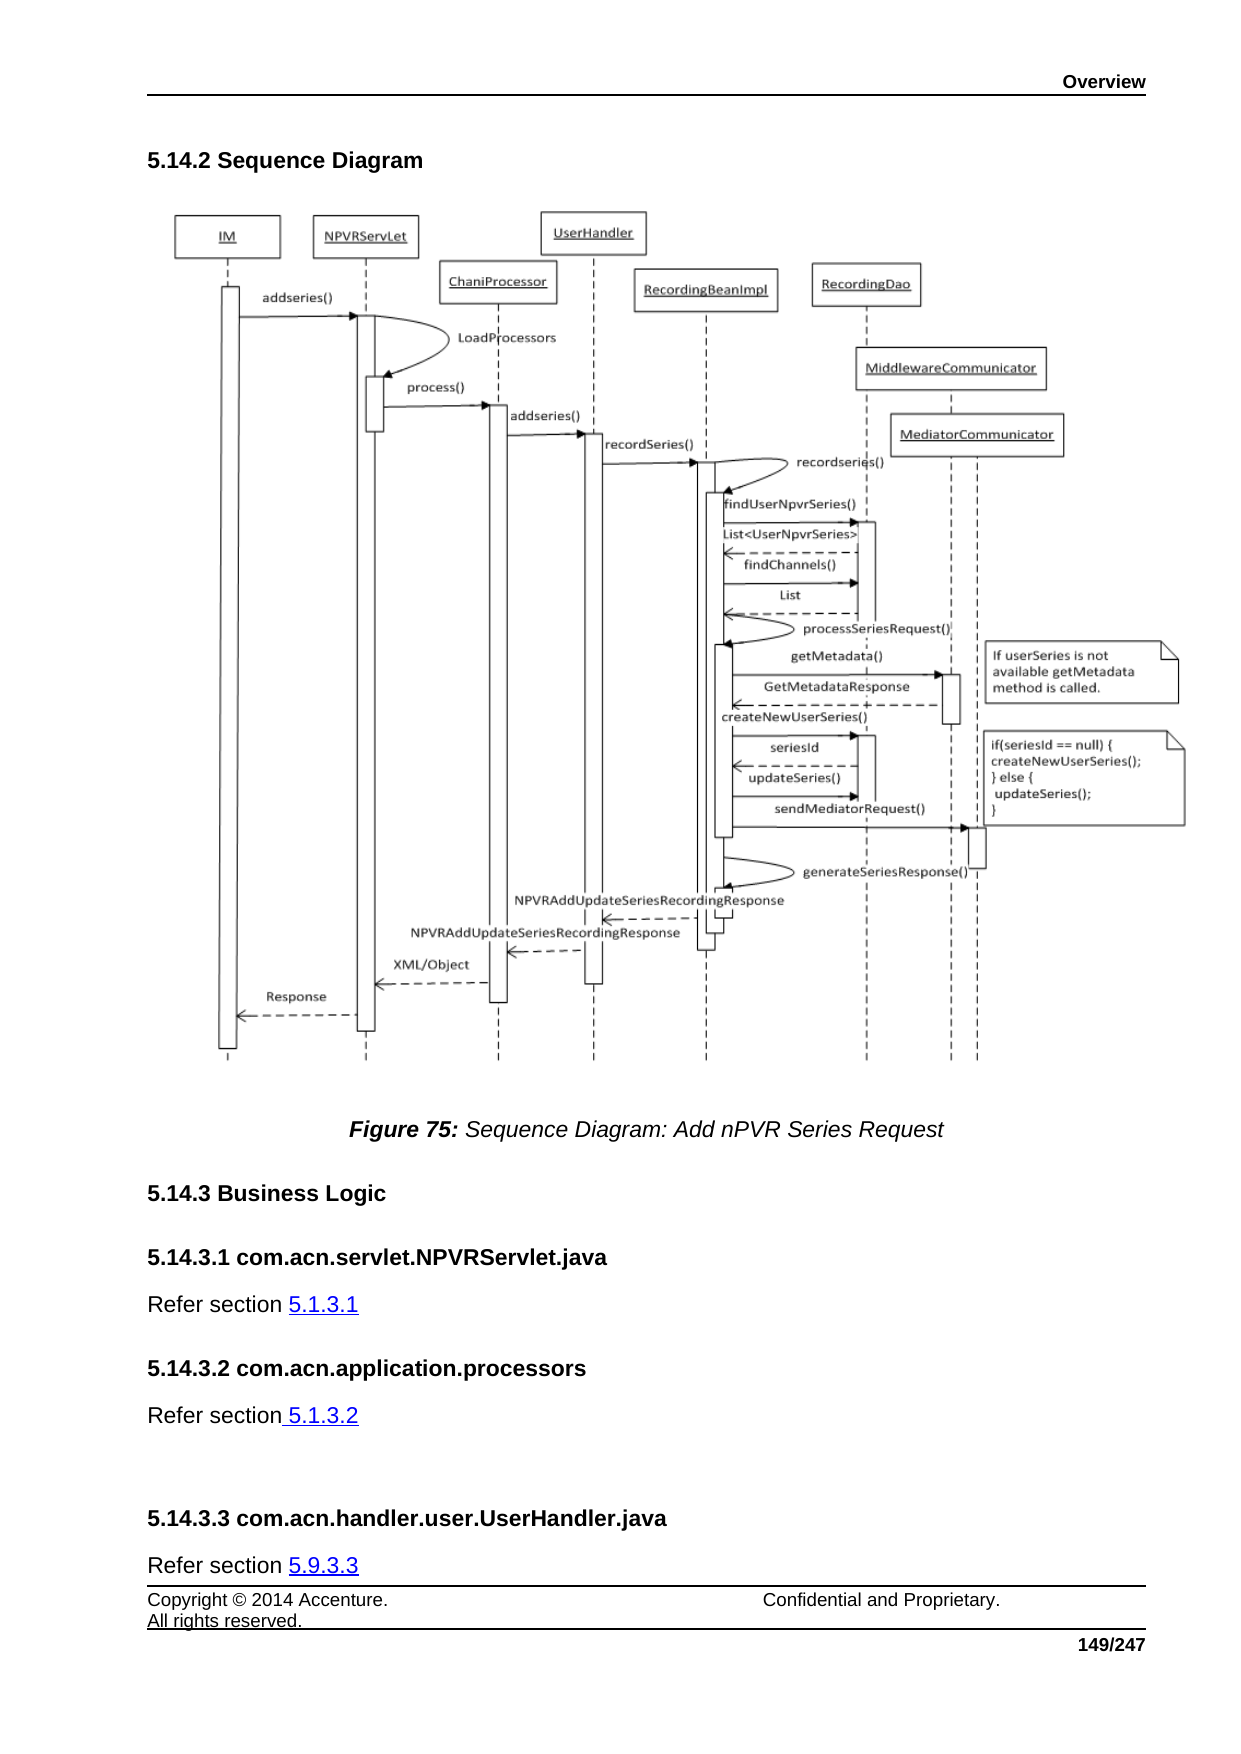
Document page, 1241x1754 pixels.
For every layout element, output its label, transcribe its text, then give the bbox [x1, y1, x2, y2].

picture [147, 194, 1201, 1104]
subtitle com.acn.application.processors [147, 1354, 1146, 1381]
text Refer section 5.1.3.1 [147, 1291, 1146, 1317]
text Refer section 5.1.3.2 [147, 1402, 1146, 1428]
text Refer section 5.9.3.3 [147, 1552, 1146, 1578]
subtitle com.acn.servlet.NPVRServlet.java [147, 1243, 1146, 1270]
subtitle Business Logic [147, 1180, 1146, 1206]
text Figure 75: Sequence Diagram: Add nPVR Series Request [147, 1116, 1146, 1142]
subtitle com.acn.handler.user.UserHandler.java [147, 1504, 1146, 1531]
subtitle Sequence Diagram [147, 147, 1146, 173]
